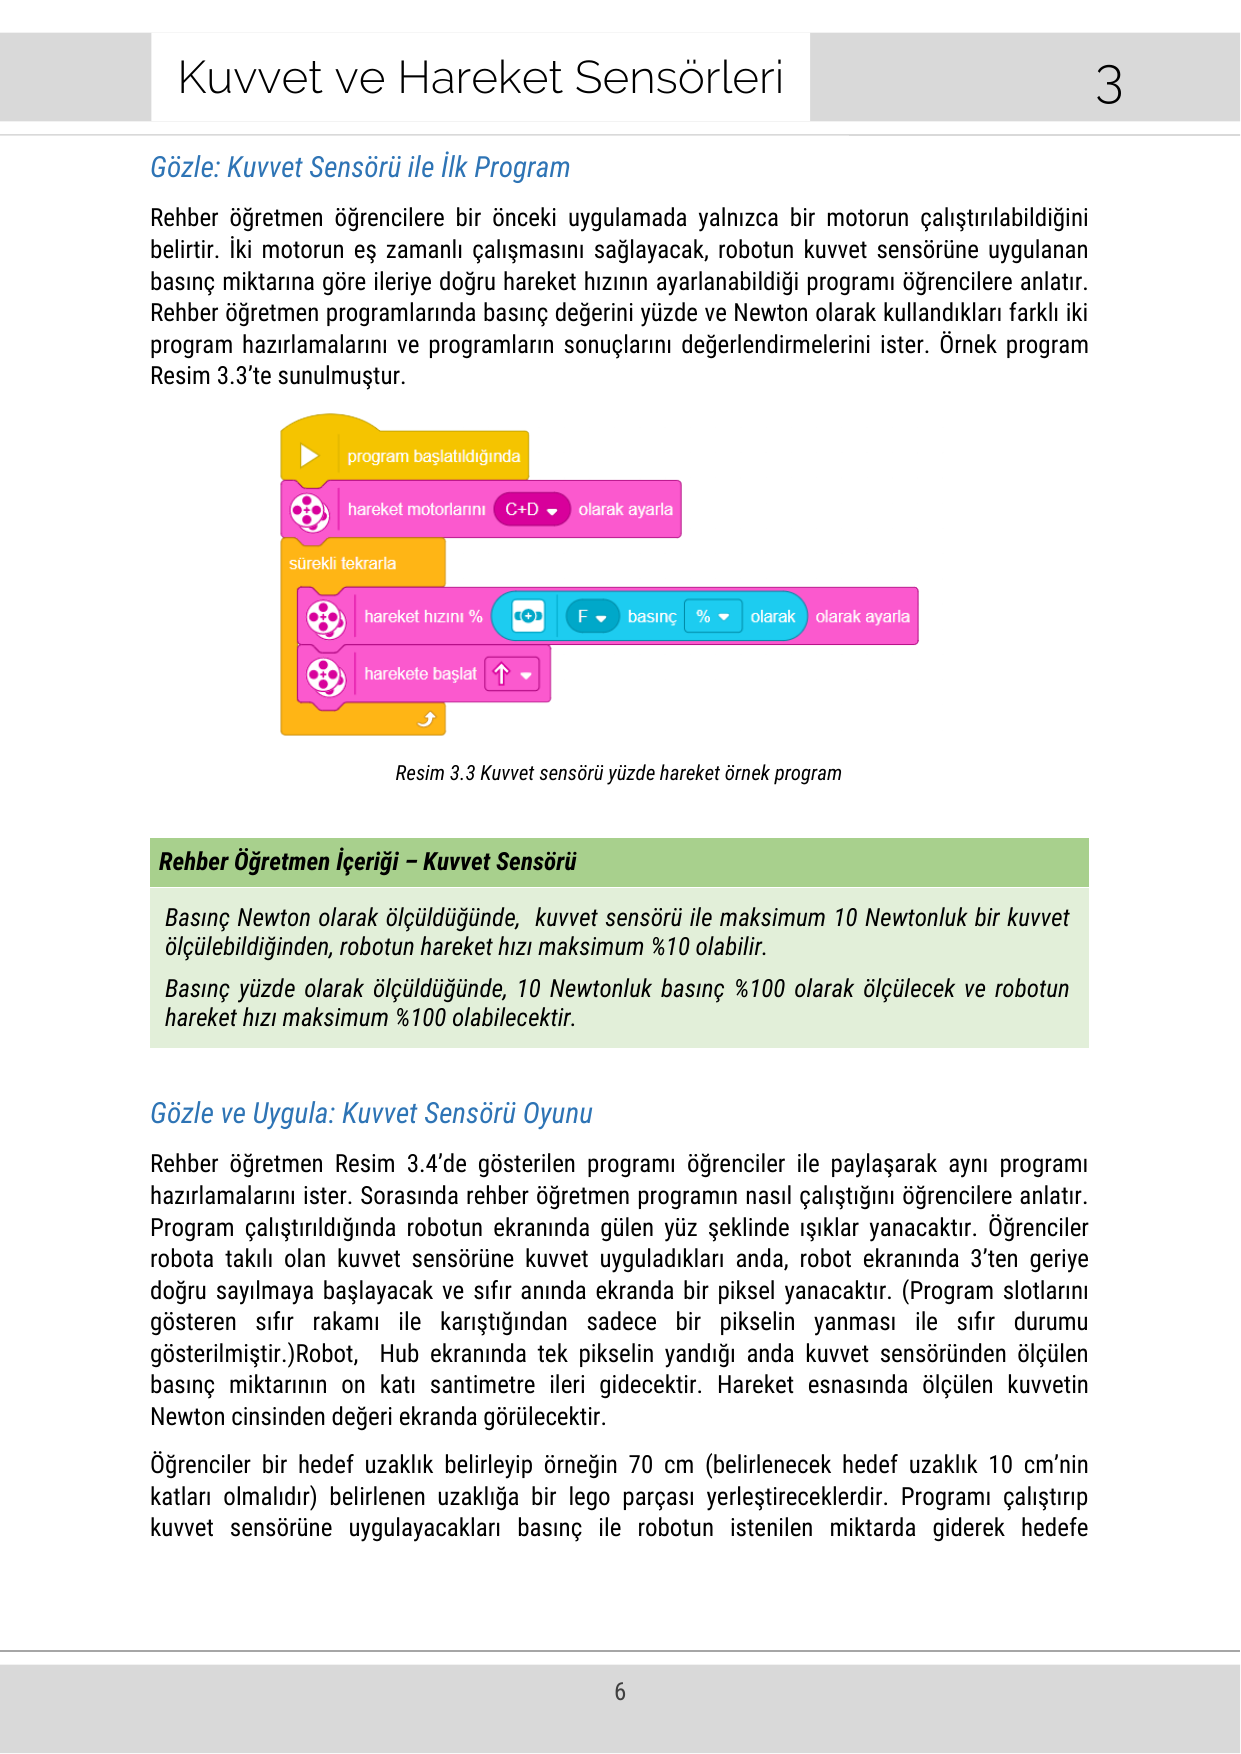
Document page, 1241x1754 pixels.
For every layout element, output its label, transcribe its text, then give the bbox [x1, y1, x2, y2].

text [150, 1450, 1090, 1543]
text Rehber öğretmen Resim 3.4’de gösterilen programı öğrenciler ile paylaşarak aynı programı hazırlamalarını ister. Sorasında rehber öğretmen programın nasıl çalıştığını öğrencilere anlatır. Program çalıştırıldığında robotun ekranında gülen yüz şeklinde ışıklar yanacaktır. Öğrenciler robota takılı olan kuvvet sensörüne kuvvet uyguladıkları anda, robot ekranında 3’ten geriye doğru sayılmaya başlayacak ve sıfır anında ekranda bir piksel yanacaktır. (Program slotlarını gösteren sıfır rakamı ile karıştığından sadece bir pikselin yanması ile sıfır durumu gösterilmiştir.)Robot, Hub ekranında tek pikselin yandığı anda kuvvet sensöründen ölçülen basınç miktarının on katı santimetre ileri gidecektir. Hareket esnasında ölçülen kuvvetin Newton cinsinden değeri ekranda görülecektir. [150, 1149, 1090, 1431]
text Rehber öğretmen öğrencilere bir önceki uygulamada yalnızca bir motorun çalıştırılabildiğini belirtir. İki motorun eş zamanlı çalışmasını sağlayacak, robotun kuvvet sensörüne uygulanan basınç miktarına göre ileriye doğru hareket hızının ayarlanabildiği programı öğrencilere anlatır. Rehber öğretmen programlarında basınç değerini yüzde ve Newton olarak kullandıkları farklı iki program hazırlamalarını ve programların sonuçlarını değerlendirmelerini ister. Örnek program Resim 3.3’te sunulmuştur. [150, 203, 1090, 391]
table_cell Basınç Newton olarak ölçüldüğünde, kuvvet sensörü ile maksimum 10 Newtonluk bir kuvvet ölçülebildiğinden, robotun hareket hızı maksimum %10 olabilir. Basınç yüzde olarak ölçüldüğünde, 10 Newtonluk basınç %100 olarak ölçülecek ve robotun hareket hızı maksimum %100 olabilecektir. [150, 888, 1089, 1048]
subtitle Gözle: Kuvvet Sensörü ile İlk Program [150, 150, 1090, 184]
subtitle Gözle ve Uygula: Kuvvet Sensörü Oyunu [150, 1096, 1090, 1130]
table_header Rehber Öğretmen İçeriği – Kuvvet Sensörü [150, 838, 1089, 887]
picture [274, 409, 967, 742]
text Resim 3.3 Kuvvet sensörü yüzde hareket örnek program [150, 761, 1090, 785]
